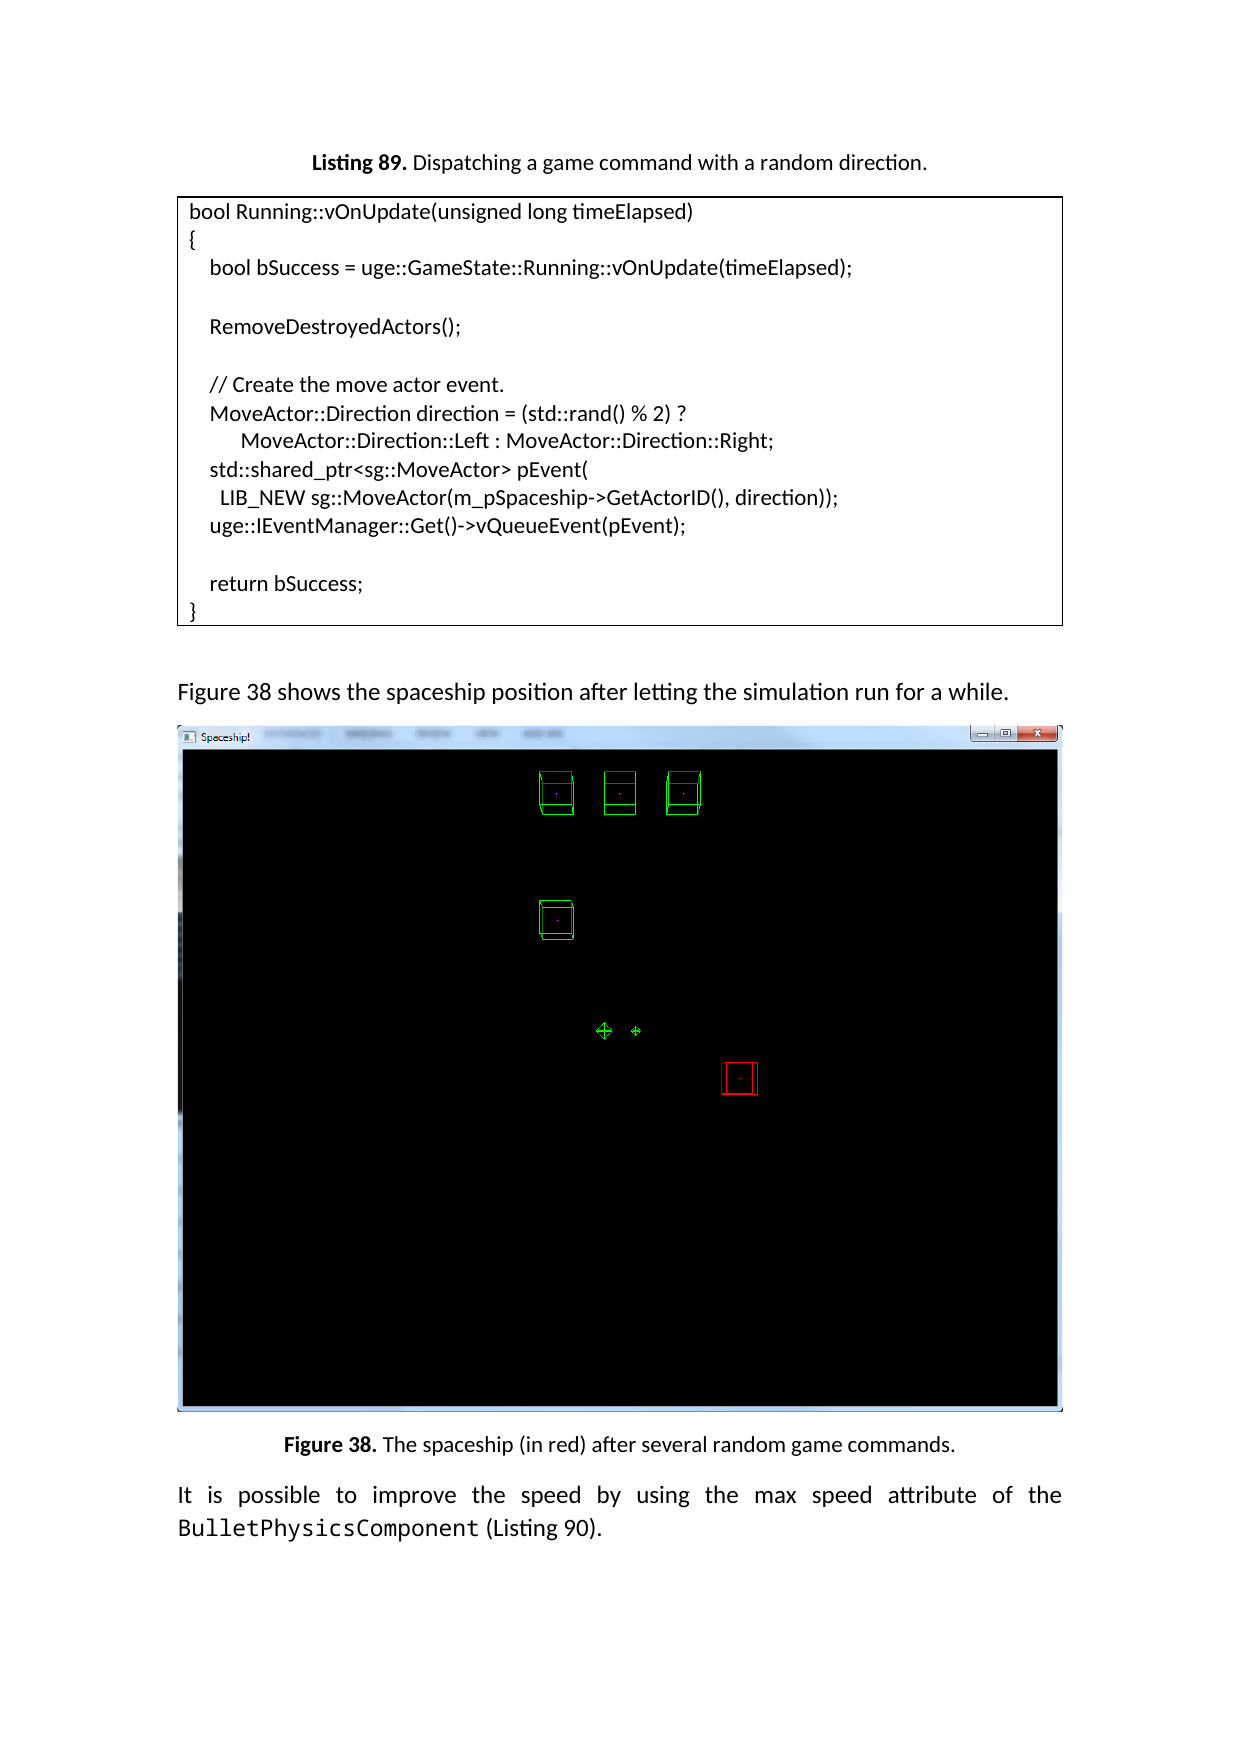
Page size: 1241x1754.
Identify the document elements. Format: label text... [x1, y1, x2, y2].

text Listing 89. Dispatching a game command with a random direction. [177, 148, 1063, 176]
table_header bool Running::vOnUpdate(unsigned long timeElapsed) { bool bSuccess = uge::GameState::Running::vOnUpdate(timeElapsed); RemoveDestroyedActors(); // Create the move actor event. MoveActor::Direction direction = (std::rand() % 2) ? MoveActor::Direction::Left : MoveActor::Direction::Right; std::shared_ptr<sg::MoveActor> pEvent( LIB_NEW sg::MoveActor(m_pSpaceship->GetActorID(), direction)); uge::IEventManager::Get()->vQueueEvent(pEvent); return bSuccess; } [178, 198, 1062, 625]
text It is possible to improve the speed by using the max speed attribute of the BulletPhysicsComponent (Listing 90). [177, 1479, 1063, 1543]
text Figure 38 shows the spaceship position after letting the simulation run for a while. [177, 676, 1063, 706]
picture [177, 725, 1063, 1412]
text Figure 38. The spaceship (in red) after several random game commands. [177, 1430, 1063, 1458]
